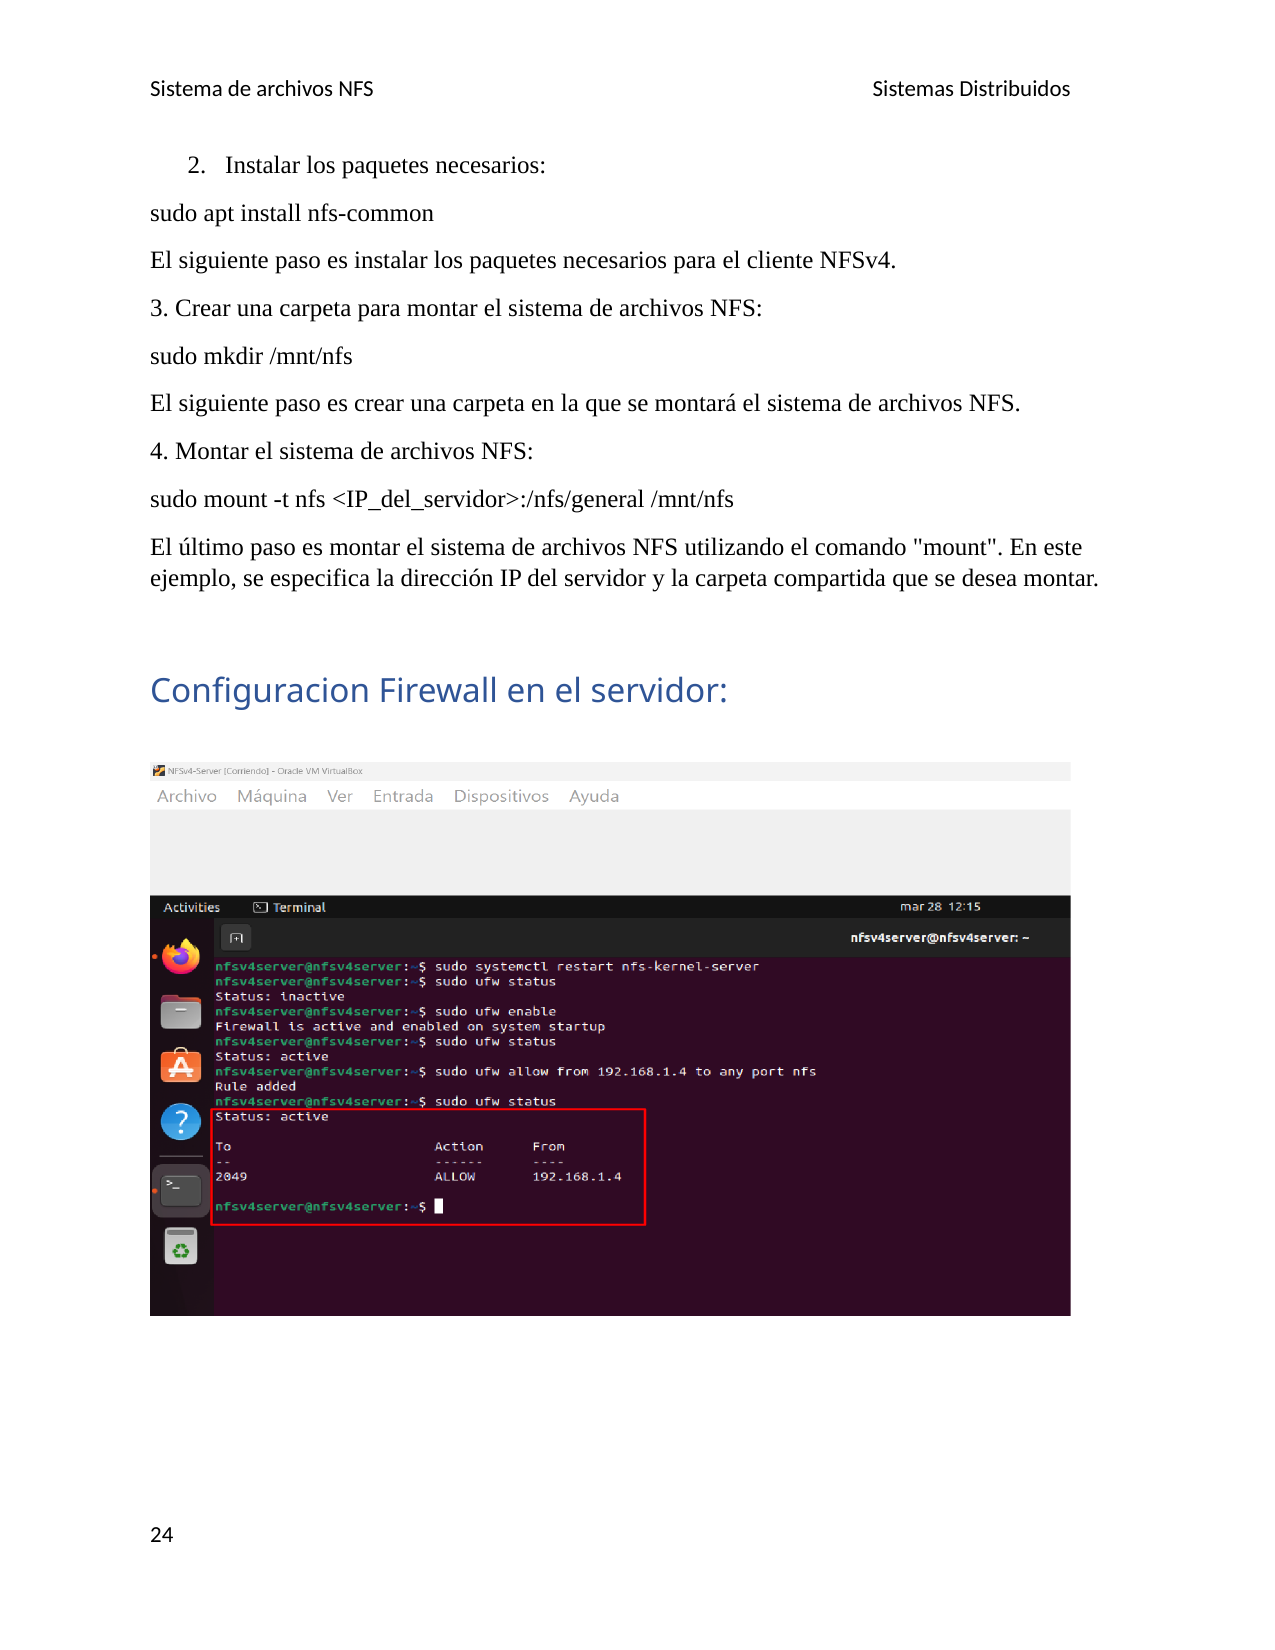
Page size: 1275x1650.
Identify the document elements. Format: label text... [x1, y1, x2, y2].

text El siguiente paso es instalar los paquetes necesarios para el cliente NFSv4. [150, 245, 1125, 274]
text 3. Crear una carpeta para montar el sistema de archivos NFS: [150, 293, 1125, 322]
text 4. Montar el sistema de archivos NFS: [150, 436, 1125, 465]
text El siguiente paso es crear una carpeta en la que se montará el sistema de archivos NFS. [150, 388, 1125, 417]
text sudo apt install nfs-common [150, 198, 1125, 226]
subtitle Configuracion Firewall en el servidor: [150, 666, 1125, 712]
text El último paso es montar el sistema de archivos NFS utilizando el comando "mount". En este ejemplo, se especifica la dirección IP del servidor y la carpeta compartida que se desea montar. [150, 532, 1125, 591]
text sudo mkdir /mnt/nfs [150, 341, 1125, 369]
text sudo mount -t nfs <IP_del_servidor>:/nfs/general /mnt/nfs [150, 484, 1125, 513]
picture [150, 762, 1071, 1316]
list Instalar los paquetes necesarios: [187, 150, 1125, 179]
